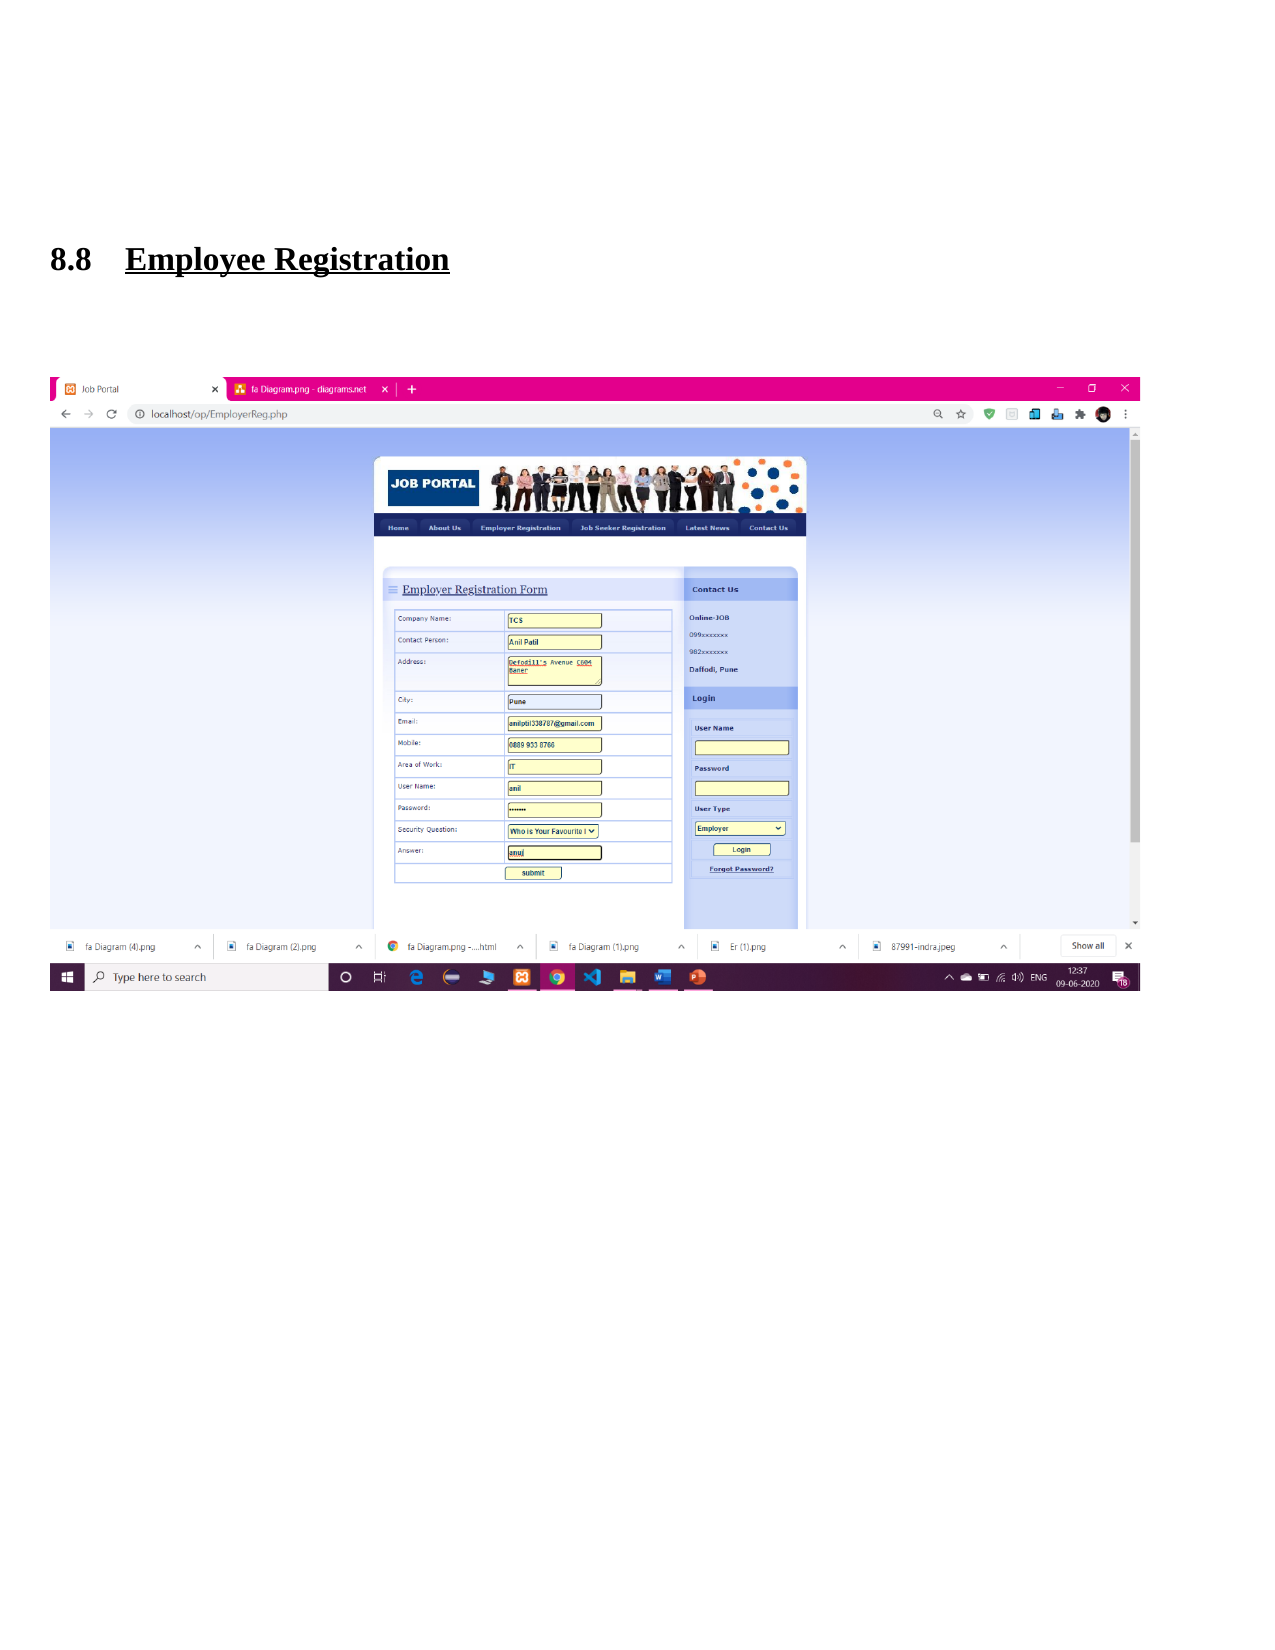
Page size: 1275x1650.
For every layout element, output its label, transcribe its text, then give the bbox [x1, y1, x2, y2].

picture [50, 377, 1141, 991]
list Employee Registration [50, 239, 1256, 277]
